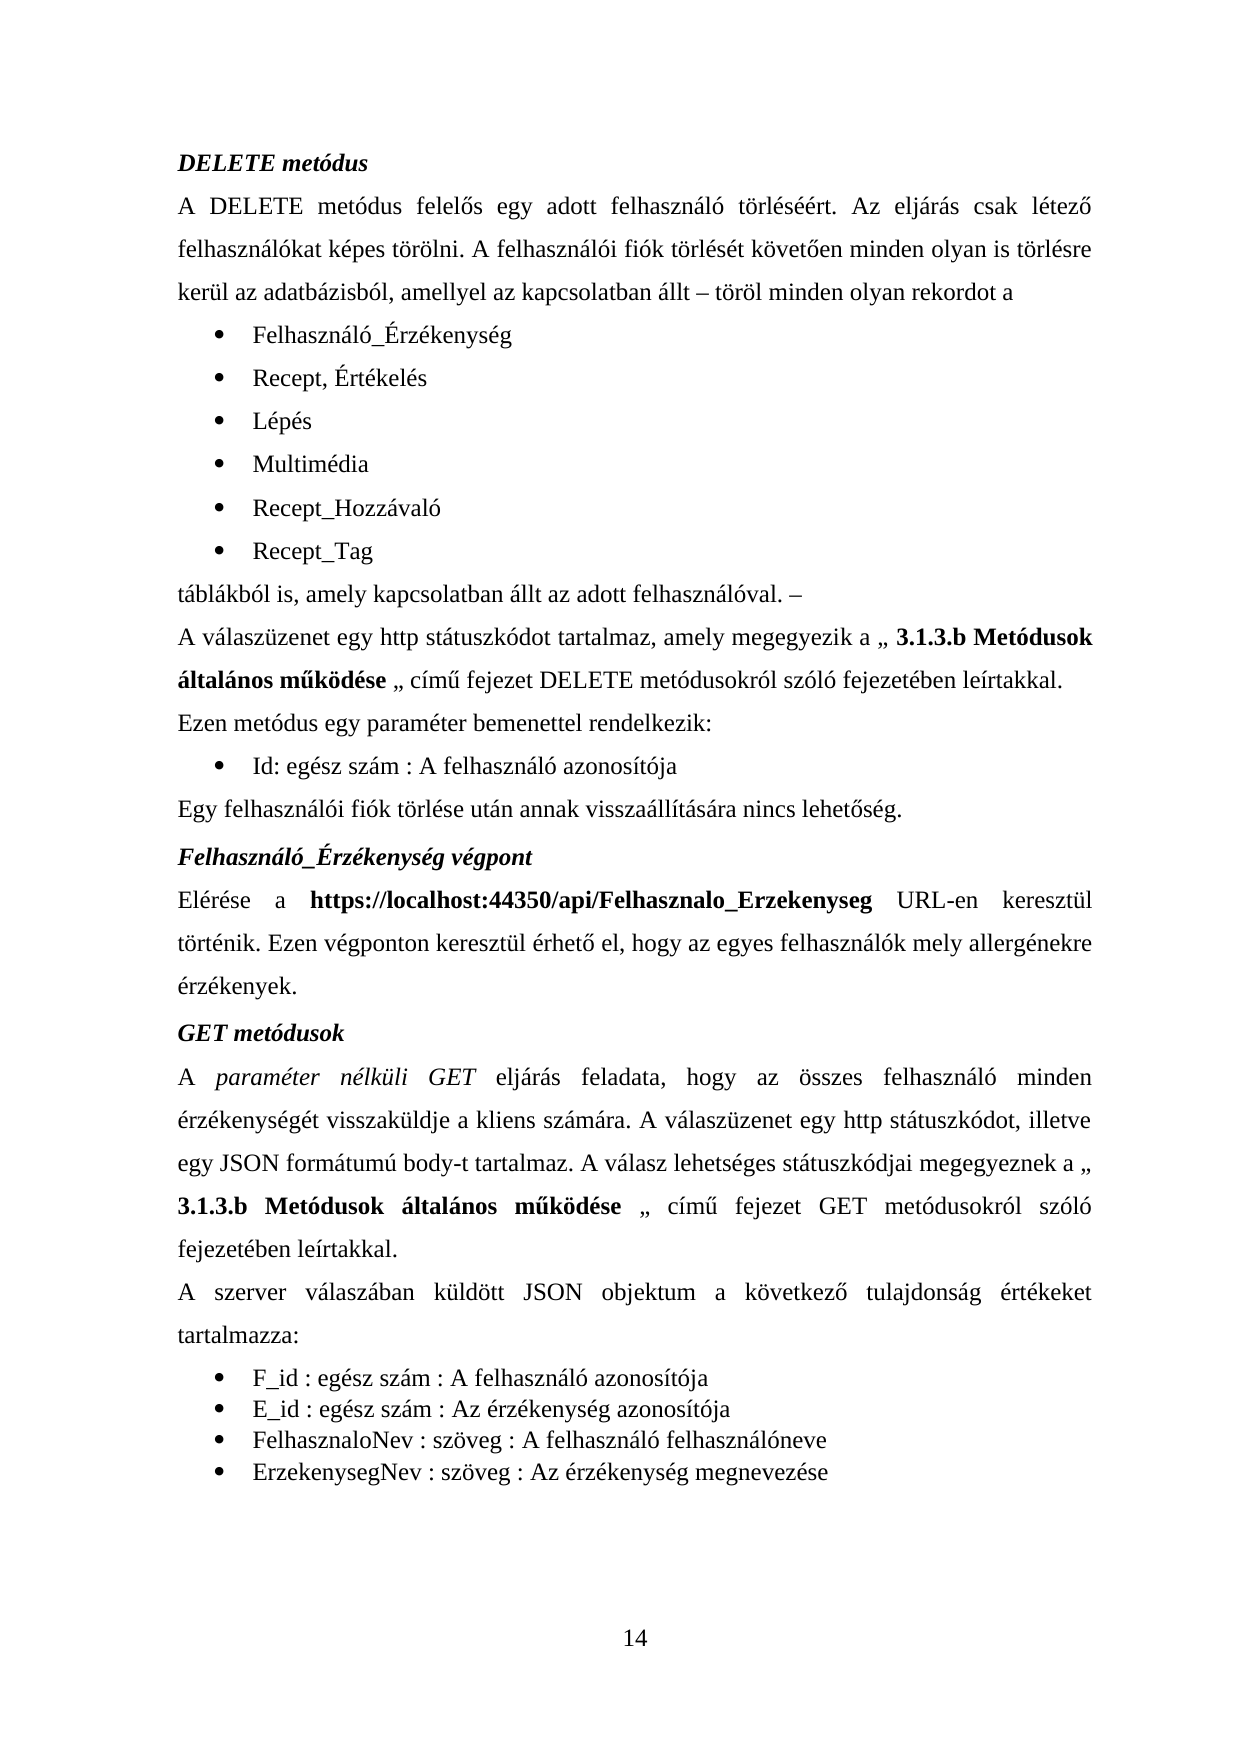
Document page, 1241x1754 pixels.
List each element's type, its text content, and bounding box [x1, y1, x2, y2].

subtitle Felhasználó_Érzékenység végpont [177, 842, 1092, 871]
list F_id : egész szám : A felhasználó azonosítója [215, 1363, 1092, 1392]
list Recept_Hozzávaló [215, 493, 1092, 521]
list ErzekenysegNev : szöveg : Az érzékenység megnevezése [215, 1457, 1092, 1485]
text Ezen metódus egy paraméter bemenettel rendelkezik: [177, 708, 1092, 737]
list FelhasznaloNev : szöveg : A felhasználó felhasználóneve [215, 1426, 1092, 1454]
subtitle DELETE metódus [177, 148, 1092, 176]
text A paraméter nélküli GET eljárás feladata, hogy az összes felhasználó minden érzékenységét visszaküldje a kliens számára. A válaszüzenet egy http státuszkódot, illetve egy JSON formátumú body-t tartalmaz. A válasz lehetséges státuszkódjai megegyeznek a „ 3.1.3.b Metódusok általános működése „ című fejezet GET metódusokról szóló fejezetében leírtakkal. [177, 1062, 1092, 1263]
list Id: egész szám : A felhasználó azonosítója [215, 751, 1092, 780]
subtitle GET metódusok [177, 1018, 1092, 1047]
list E_id : egész szám : Az érzékenység azonosítója [215, 1394, 1092, 1423]
list Recept_Tag [215, 536, 1092, 564]
text Egy felhasználói fiók törlése után annak visszaállítására nincs lehetőség. [177, 794, 1092, 823]
list Lépés [215, 406, 1092, 435]
text A DELETE metódus felelős egy adott felhasználó törléséért. Az eljárás csak létező felhasználókat képes törölni. A felhasználói fiók törlését követően minden olyan is törlésre kerül az adatbázisból, amellyel az kapcsolatban állt – töröl minden olyan rekordot a [177, 191, 1092, 306]
text A válaszüzenet egy http státuszkódot tartalmaz, amely megegyezik a „ 3.1.3.b Metódusok általános működése „ című fejezet DELETE metódusokról szóló fejezetében leírtakkal. [177, 622, 1092, 694]
text Elérése a https://localhost:44350/api/Felhasznalo_Erzekenyseg URL-en keresztül történik. Ezen végponton keresztül érhető el, hogy az egyes felhasználók mely allergénekre érzékenyek. [177, 885, 1092, 1000]
list Felhasználó_Érzékenység [215, 320, 1092, 349]
list Recept, Értékelés [215, 363, 1092, 392]
text A szerver válaszában küldött JSON objektum a következő tulajdonság értékeket tartalmazza: [177, 1277, 1092, 1349]
text táblákból is, amely kapcsolatban állt az adott felhasználóval. – [177, 579, 1092, 608]
list Multimédia [215, 449, 1092, 478]
